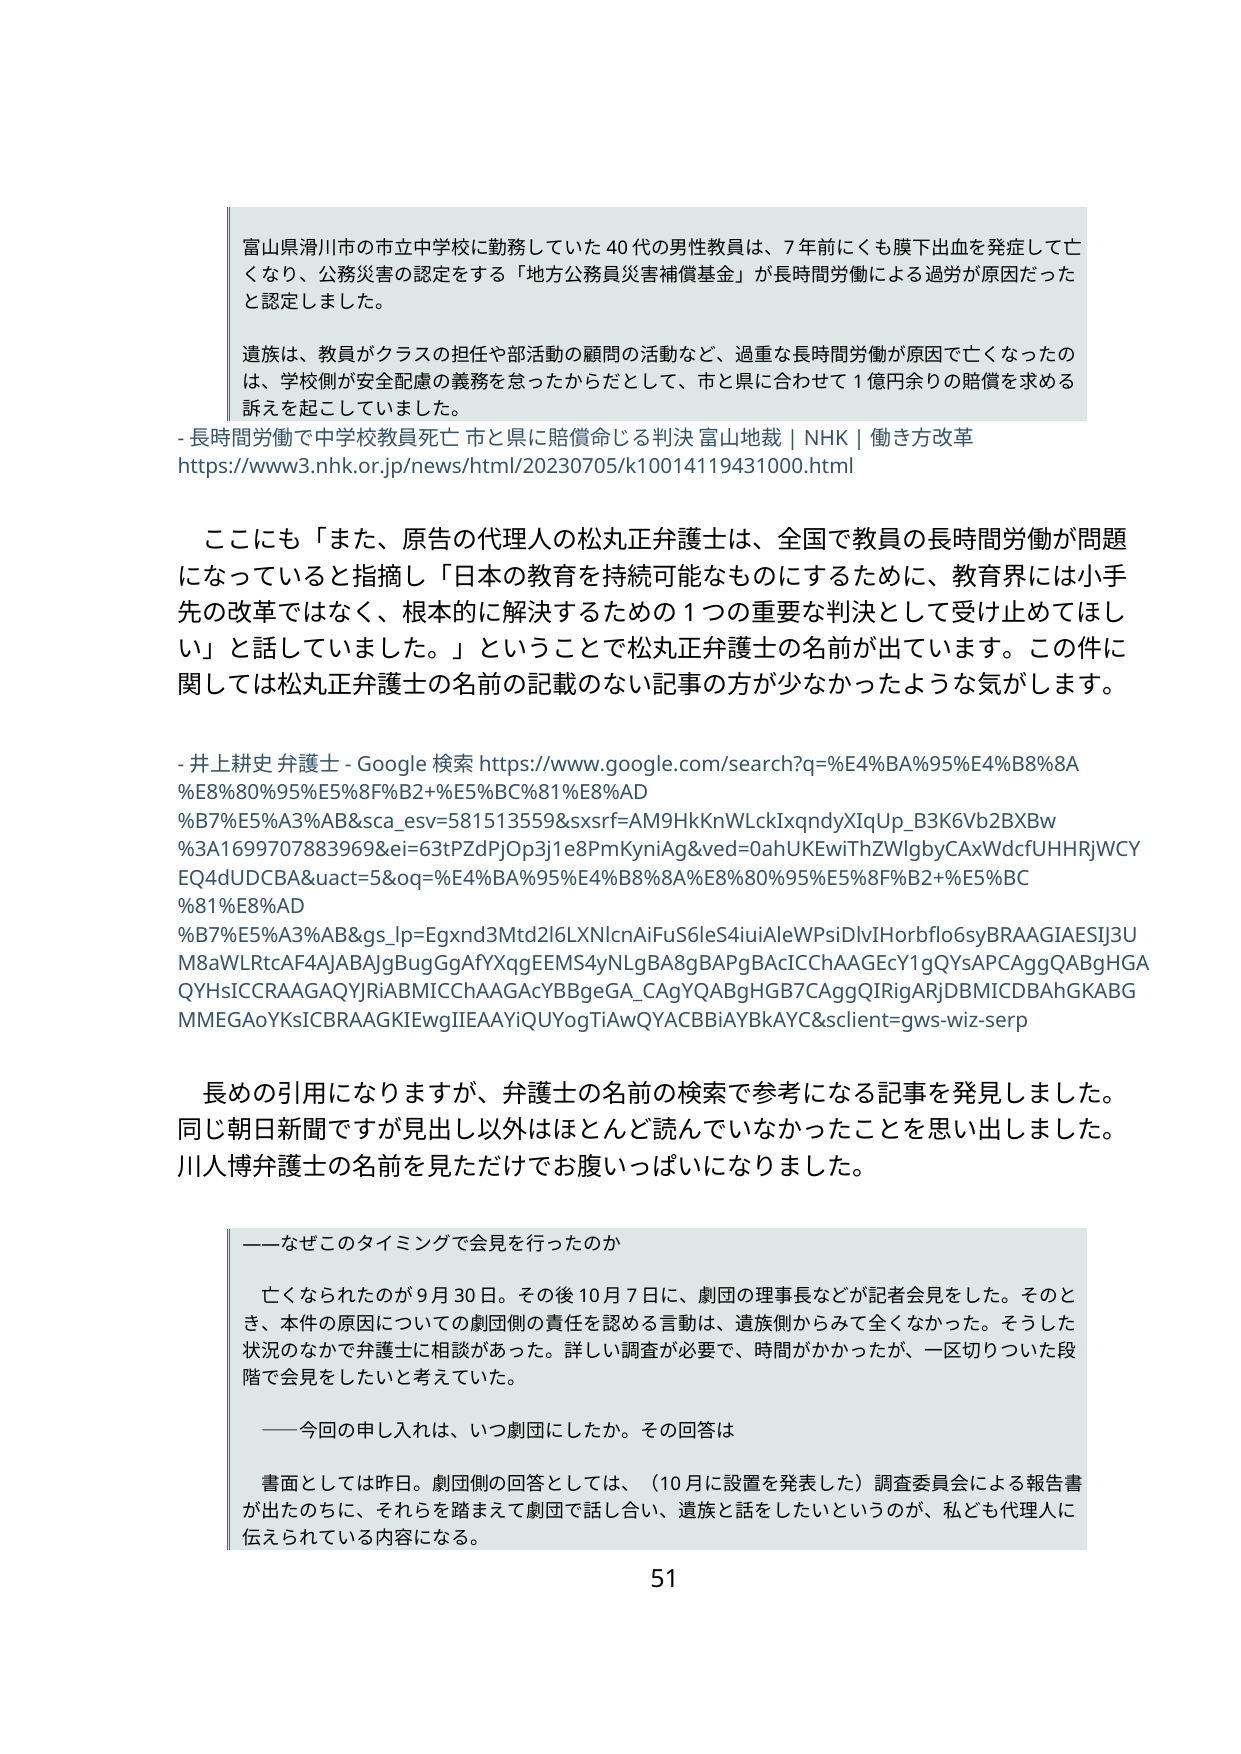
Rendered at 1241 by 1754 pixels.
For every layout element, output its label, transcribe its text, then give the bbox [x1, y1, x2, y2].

text - 井上耕史 弁護士 - Google 検索 https://www.google.com/search?q=%E4%BA%95%E4%B8%8A%E8%80%95%E5%8F%B2+%E5%BC%81%E8%AD%B7%E5%A3%AB&sca_esv=581513559&sxsrf=AM9HkKnWLckIxqndyXIqUp_B3K6Vb2BXBw%3A1699707883969&ei=63tPZdPjOp3j1e8PmKyniAg&ved=0ahUKEwiThZWlgbyCAxWdcfUHHRjWCYEQ4dUDCBA&uact=5&oq=%E4%BA%95%E4%B8%8A%E8%80%95%E5%8F%B2+%E5%BC%81%E8%AD%B7%E5%A3%AB&gs_lp=Egxnd3Mtd2l6LXNlcnAiFuS6leS4iuiAleWPsiDlvIHorbflo6syBRAAGIAESIJ3UM8aWLRtcAF4AJABAJgBugGgAfYXqgEEMS4yNLgBA8gBAPgBAcICChAAGEcY1gQYsAPCAggQABgHGAQYHsICCRAAGAQYJRiABMICChAAGAcYBBgeGA_CAgYQABgHGB7CAggQIRigARjDBMICDBAhGKABGMMEGAoYKsICBRAAGKIEwgIIEAAYiQUYogTiAwQYACBBiAYBkAYC&sclient=gws-wiz-serp [177, 747, 1152, 1033]
text ――今回の申し入れは、いつ劇団にしたか。その回答は [230, 1415, 1087, 1443]
text 亡くなられたのが9月30日。その後10月7日に、劇団の理事長などが記者会見をした。そのとき、本件の原因についての劇団側の責任を認める言動は、遺族側からみて全くなかった。そうした状況のなかで弁護士に相談があった。詳しい調査が必要で、時間がかかったが、一区切りついた段階で会見をしたいと考えていた。 [230, 1281, 1087, 1390]
text ここにも「また、原告の代理人の松丸正弁護士は、全国で教員の長時間労働が問題になっていると指摘し「日本の教育を持続可能なものにするために、教育界には小手先の改革ではなく、根本的に解決するための1つの重要な判決として受け止めてほしい」と話していました。」ということで松丸正弁護士の名前が出ています。この件に関しては松丸正弁護士の名前の記載のない記事の方が少なかったような気がします。 [177, 520, 1152, 701]
text 長めの引用になりますが、弁護士の名前の検索で参考になる記事を発見しました。同じ朝日新聞ですが見出し以外はほとんど読んでいなかったことを思い出しました。川人博弁護士の名前を見ただけでお腹いっぱいになりました。 [177, 1074, 1152, 1182]
text 富山県滑川市の市立中学校に勤務していた40代の男性教員は、7年前にくも膜下出血を発症して亡くなり、公務災害の認定をする「地方公務員災害補償基金」が長時間労働による過労が原因だったと認定しました。 [230, 232, 1087, 314]
text 遺族は、教員がクラスの担任や部活動の顧問の活動など、過重な長時間労働が原因で亡くなったのは、学校側が安全配慮の義務を怠ったからだとして、市と県に合わせて1億円余りの賠償を求める訴えを起こしていました。 [230, 339, 1087, 421]
text 書面としては昨日。劇団側の回答としては、（10月に設置を発表した）調査委員会による報告書が出たのちに、それらを踏まえて劇団で話し合い、遺族と話をしたいというのが、私ども代理人に伝えられている内容になる。 [230, 1468, 1087, 1550]
text ――なぜこのタイミングで会見を行ったのか [227, 1228, 1087, 1256]
text - 長時間労働で中学校教員死亡 市と県に賠償命じる判決 富山地裁 | NHK | 働き方改革 https://www3.nhk.or.jp/news/html/20230705/k10014119431000.html [177, 421, 1152, 480]
